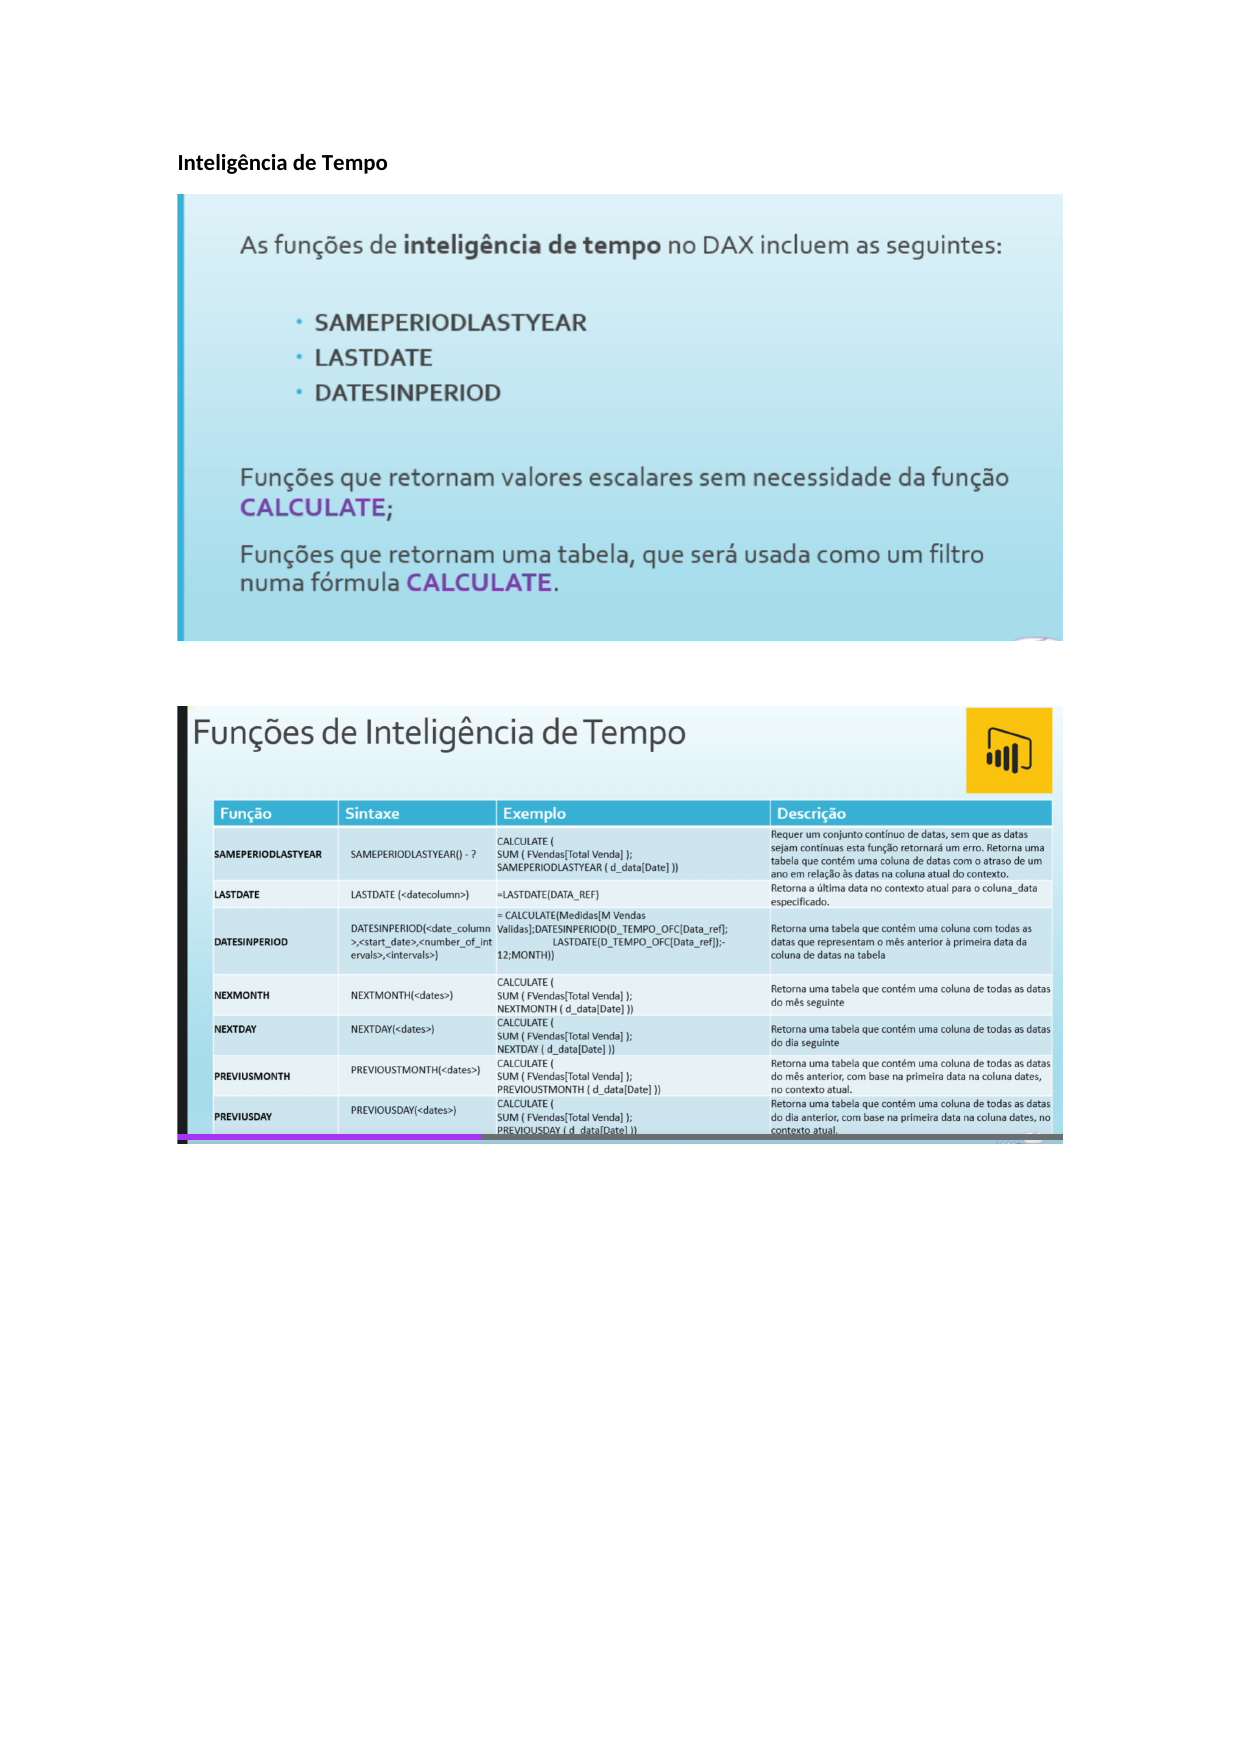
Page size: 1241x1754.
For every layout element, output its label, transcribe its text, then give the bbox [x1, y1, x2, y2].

picture [177, 706, 1063, 1144]
text Inteligência de Tempo [177, 148, 1063, 176]
picture [177, 194, 1063, 641]
